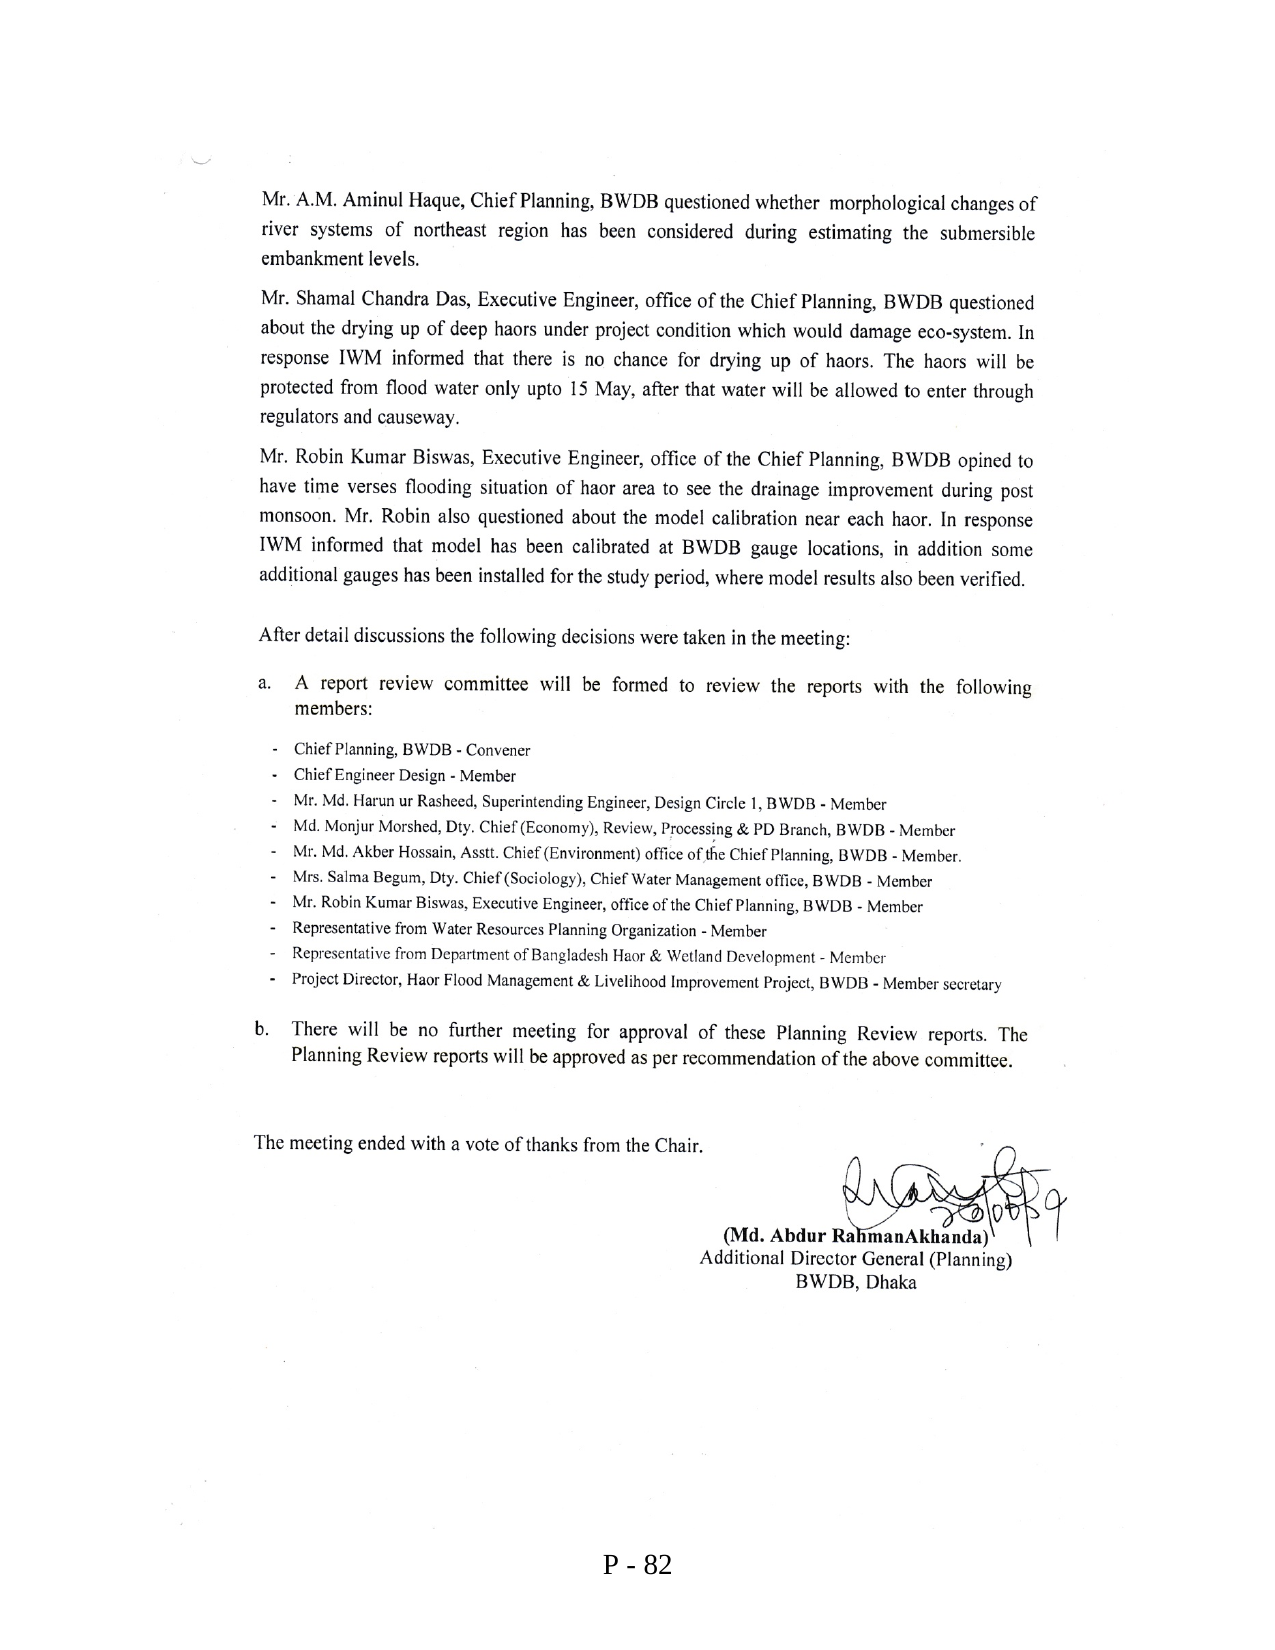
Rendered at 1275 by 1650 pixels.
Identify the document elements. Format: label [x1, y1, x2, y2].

picture [153, 150, 1129, 1529]
